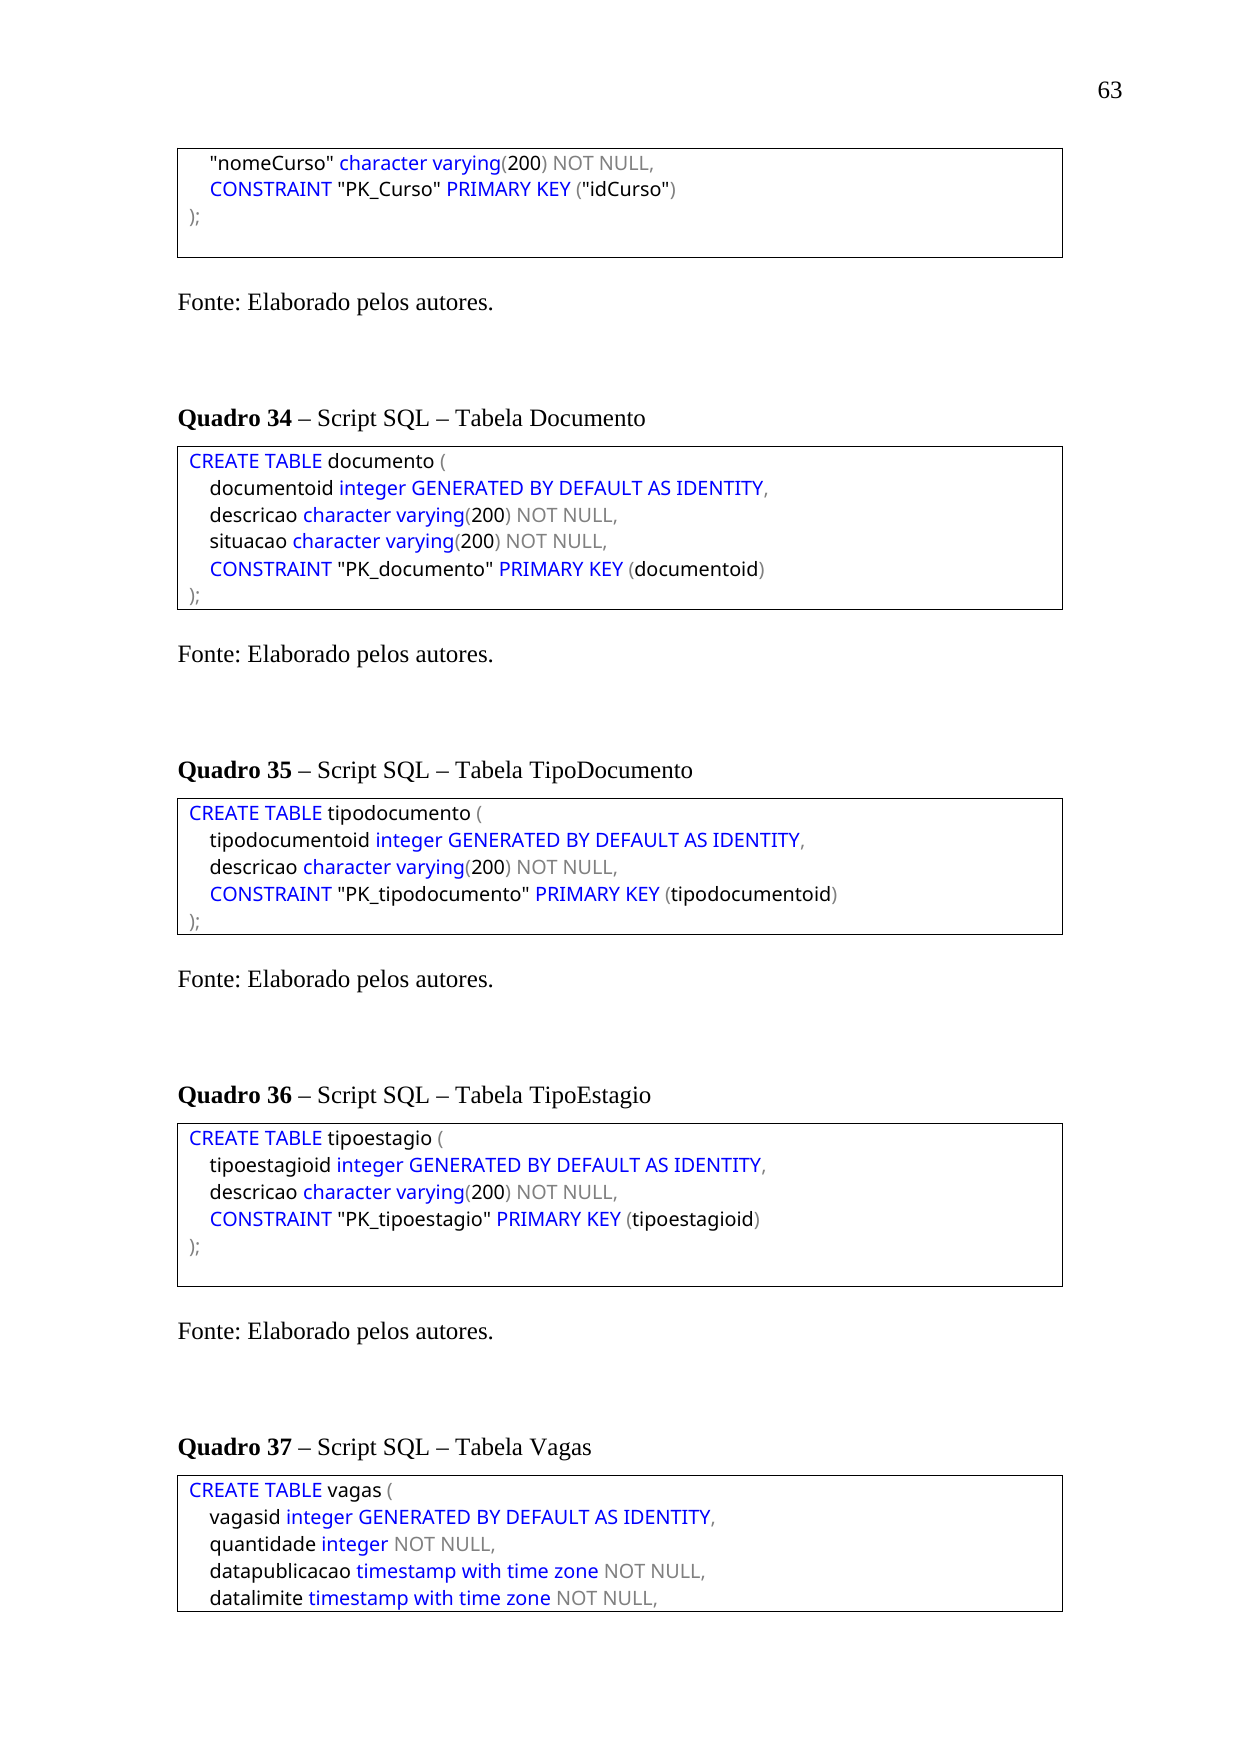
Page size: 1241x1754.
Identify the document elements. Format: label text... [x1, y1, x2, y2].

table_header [178, 1476, 1062, 1611]
text Quadro 35 – Script SQL – Tabela TipoDocumento [177, 755, 1122, 783]
table_header CREATE TABLE documento ( documentoid integer GENERATED BY DEFAULT AS IDENTITY, descricao character varying(200) NOT NULL, situacao character varying(200) NOT NULL, CONSTRAINT "PK_documento" PRIMARY KEY (documentoid) ); [178, 447, 1062, 609]
table_header CREATE TABLE tipoestagio ( tipoestagioid integer GENERATED BY DEFAULT AS IDENTITY, descricao character varying(200) NOT NULL, CONSTRAINT "PK_tipoestagio" PRIMARY KEY (tipoestagioid) ); [178, 1124, 1062, 1286]
text Quadro 34 – Script SQL – Tabela Documento [177, 403, 1122, 431]
text Fonte: Elaborado pelos autores. [177, 639, 1122, 668]
text Fonte: Elaborado pelos autores. [177, 1316, 1122, 1345]
text Quadro 36 – Script SQL – Tabela TipoEstagio [177, 1080, 1122, 1109]
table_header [178, 149, 1062, 257]
text Quadro 37 – Script SQL – Tabela Vagas [177, 1432, 1122, 1461]
table_header CREATE TABLE tipodocumento ( tipodocumentoid integer GENERATED BY DEFAULT AS IDENTITY, descricao character varying(200) NOT NULL, CONSTRAINT "PK_tipodocumento" PRIMARY KEY (tipodocumentoid) ); [178, 799, 1062, 934]
text Fonte: Elaborado pelos autores. [177, 287, 1122, 316]
text Fonte: Elaborado pelos autores. [177, 964, 1122, 993]
